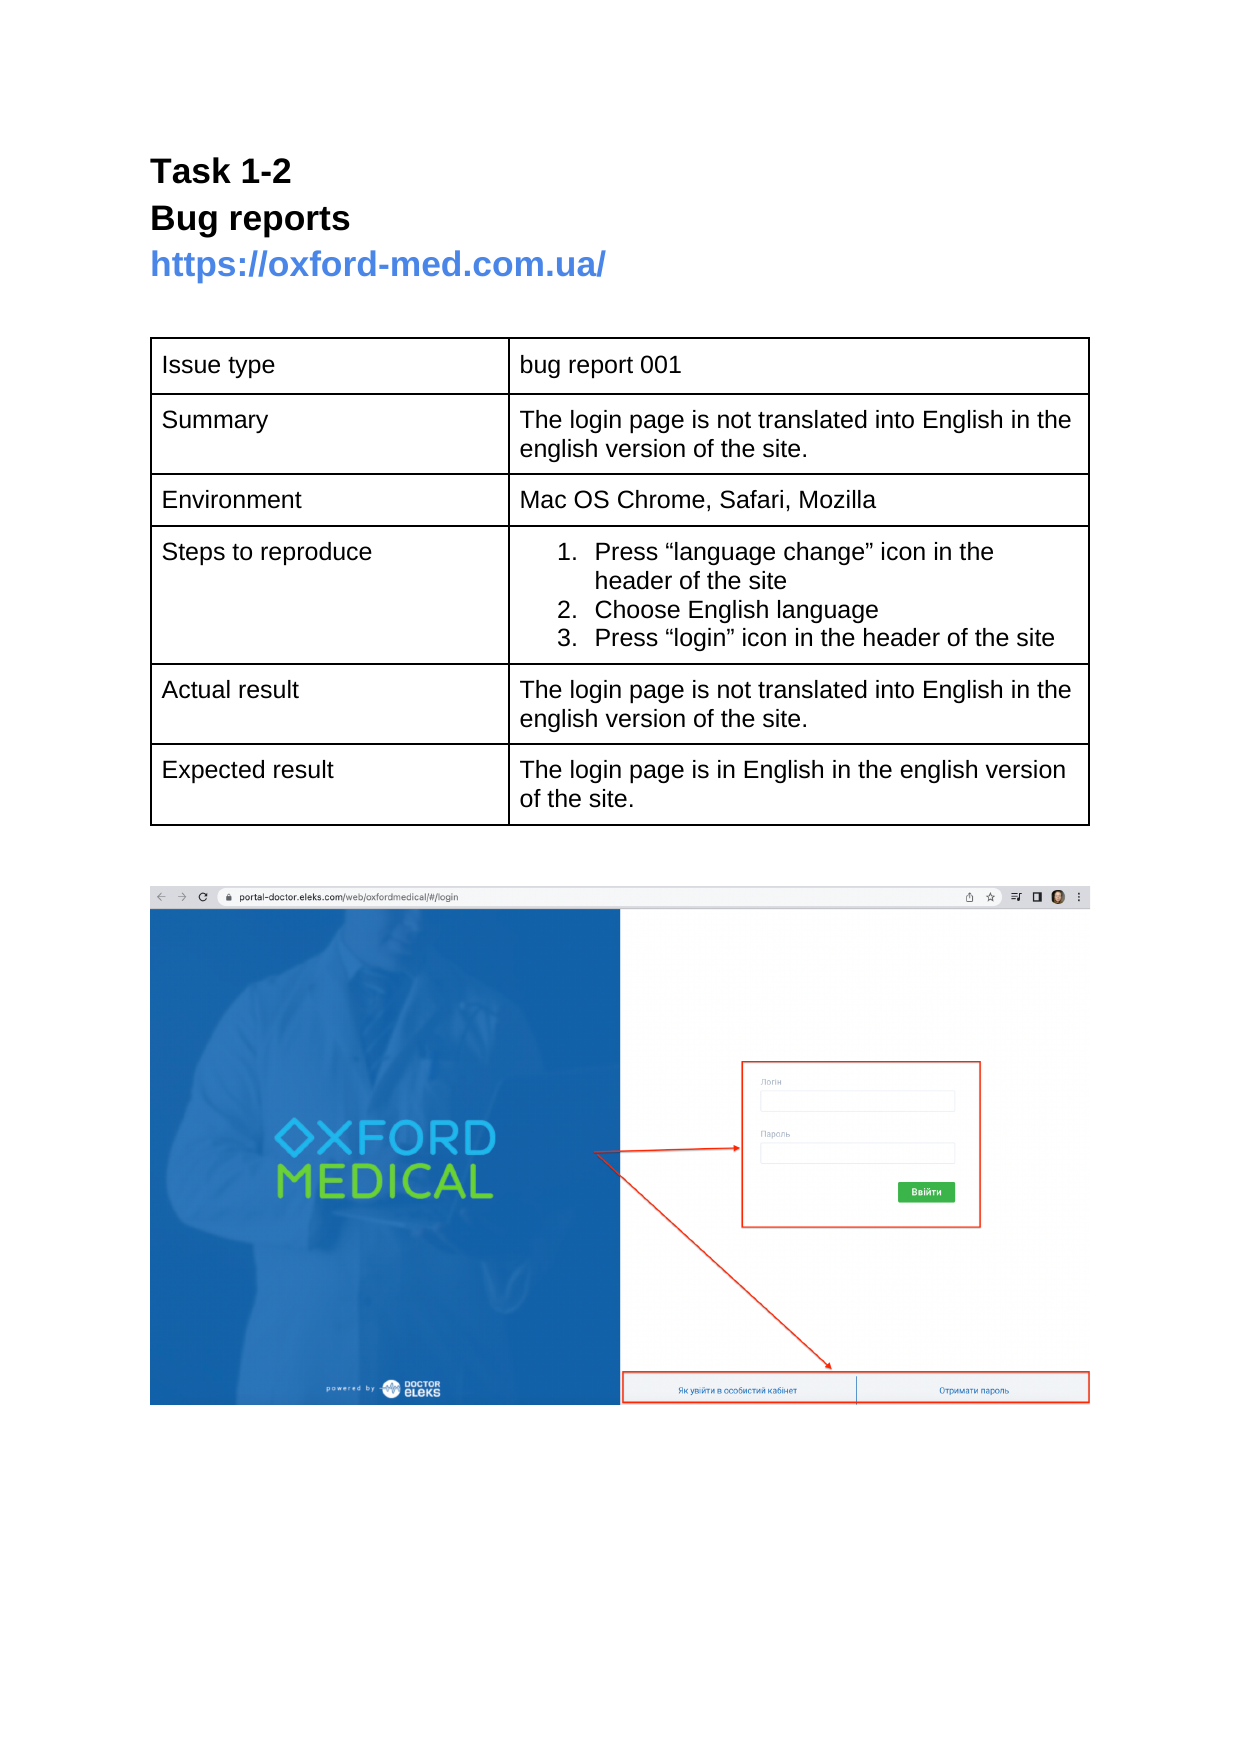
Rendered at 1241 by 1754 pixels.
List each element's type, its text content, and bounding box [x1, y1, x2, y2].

table_header Issue type [152, 339, 508, 393]
table_header bug report 001 [510, 339, 1088, 393]
table_cell Environment [152, 475, 508, 525]
table_cell Expected result [152, 745, 508, 823]
table_cell Press “language change” icon in the header of the site Choose English language Press “login” icon in the header of the site [510, 527, 1088, 663]
table_cell The login page is not translated into English in the english version of the site. [510, 665, 1088, 743]
text https://oxford-med.com.ua/ [150, 243, 1090, 284]
table_cell Summary [152, 395, 508, 473]
table_cell Mac OS Chrome, Safari, Mozilla [510, 475, 1088, 525]
text Bug reports [150, 197, 1090, 237]
table_cell Actual result [152, 665, 508, 743]
text Task 1-2 [150, 150, 1090, 191]
table_cell The login page is in English in the english version of the site. [510, 745, 1088, 823]
table_cell Steps to reproduce [152, 527, 508, 663]
picture [150, 886, 1091, 1405]
table_cell The login page is not translated into English in the english version of the site. [510, 395, 1088, 473]
